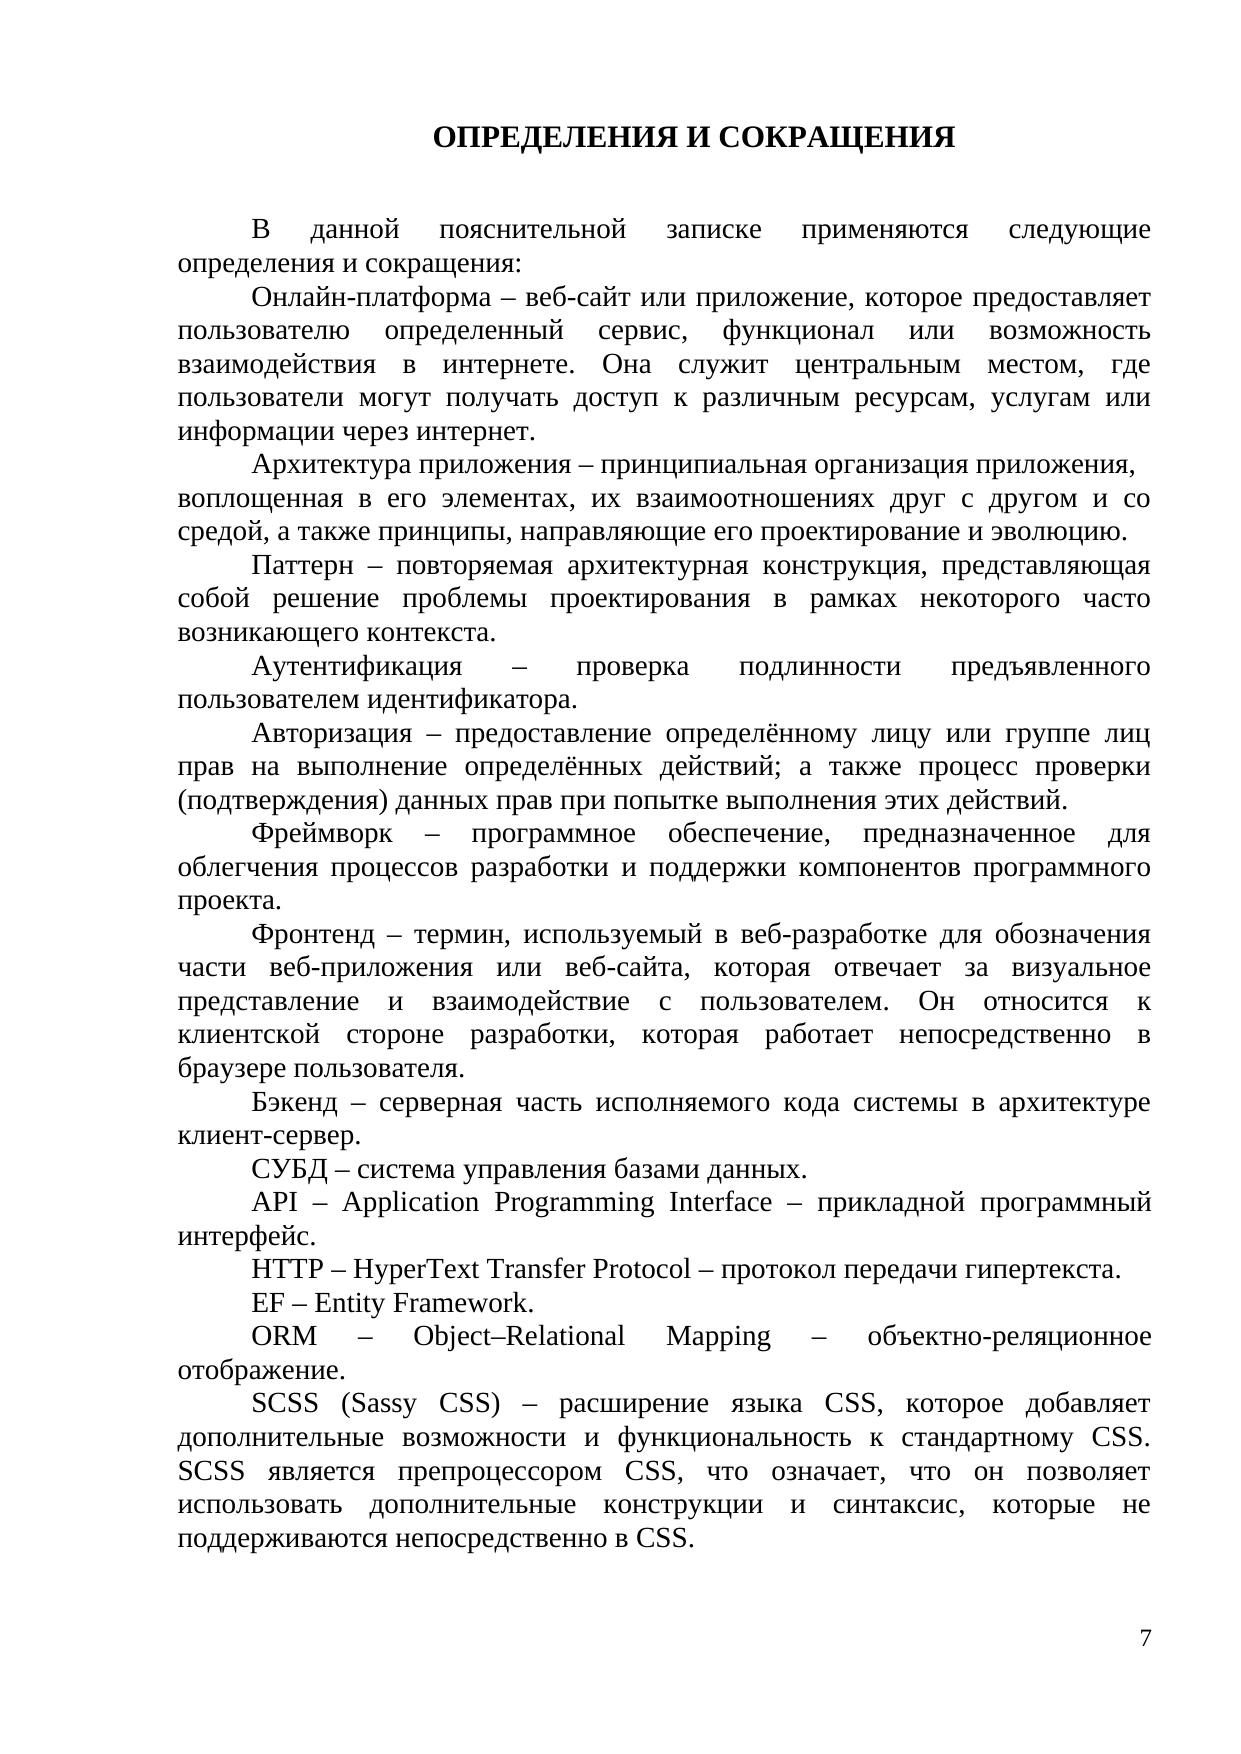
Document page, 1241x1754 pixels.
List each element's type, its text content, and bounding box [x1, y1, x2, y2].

text API – Application Programming Interface – прикладной программный интерфейс. [177, 1184, 1152, 1251]
text Фронтенд – термин, используемый в веб-разработке для обозначения части веб-приложения или веб-сайта, которая отвечает за визуальное представление и взаимодействие с пользователем. Он относится к клиентской стороне разработки, которая работает непосредственно в браузере пользователя. [177, 916, 1152, 1084]
text EF – Entity Framework. [177, 1285, 1152, 1318]
text Архитектура приложения – принципиальная организация приложения, [177, 446, 1152, 480]
text Авторизация – предоставление определённому лицу или группе лиц прав на выполнение определённых действий; а также процесс проверки (подтверждения) данных прав при попытке выполнения этих действий. [177, 715, 1152, 815]
text воплощенная в его элементах, их взаимоотношениях друг с другом и со средой, а также принципы, направляющие его проектирование и эволюцию. [177, 480, 1152, 547]
text Паттерн – повторяемая архитектурная конструкция, представляющая собой решение проблемы проектирования в рамках некоторого часто возникающего контекста. [177, 547, 1152, 648]
text Аутентификация – проверка подлинности предъявленного пользователем идентификатора. [177, 648, 1152, 715]
text СУБД – система управления базами данных. [177, 1151, 1152, 1184]
text Бэкенд – серверная часть исполняемого кода системы в архитектуре клиент-сервер. [177, 1084, 1152, 1151]
subtitle Определения и сокращения [236, 118, 1152, 154]
text SCSS (Sassy CSS) – расширение языка CSS, которое добавляет дополнительные возможности и функциональность к стандартному CSS. SCSS является препроцессором CSS, что означает, что он позволяет использовать дополнительные конструкции и синтаксис, которые не поддерживаются непосредственно в CSS. [177, 1386, 1152, 1553]
text Фреймворк – программное обеспечение, предназначенное для облегчения процессов разработки и поддержки компонентов программного проекта. [177, 815, 1152, 916]
text В данной пояснительной записке применяются следующие определения и сокращения: [177, 212, 1152, 279]
text HTTP – HyperText Transfer Protocol – протокол передачи гипертекста. [177, 1251, 1152, 1285]
text ORM – Object–Relational Mapping – объектно-реляционное отображение. [177, 1318, 1152, 1386]
text Онлайн-платформа – веб-сайт или приложение, которое предоставляет пользователю определенный сервис, функционал или возможность взаимодействия в интернете. Она служит центральным местом, где пользователи могут получать доступ к различным ресурсам, услугам или информации через интернет. [177, 279, 1152, 446]
